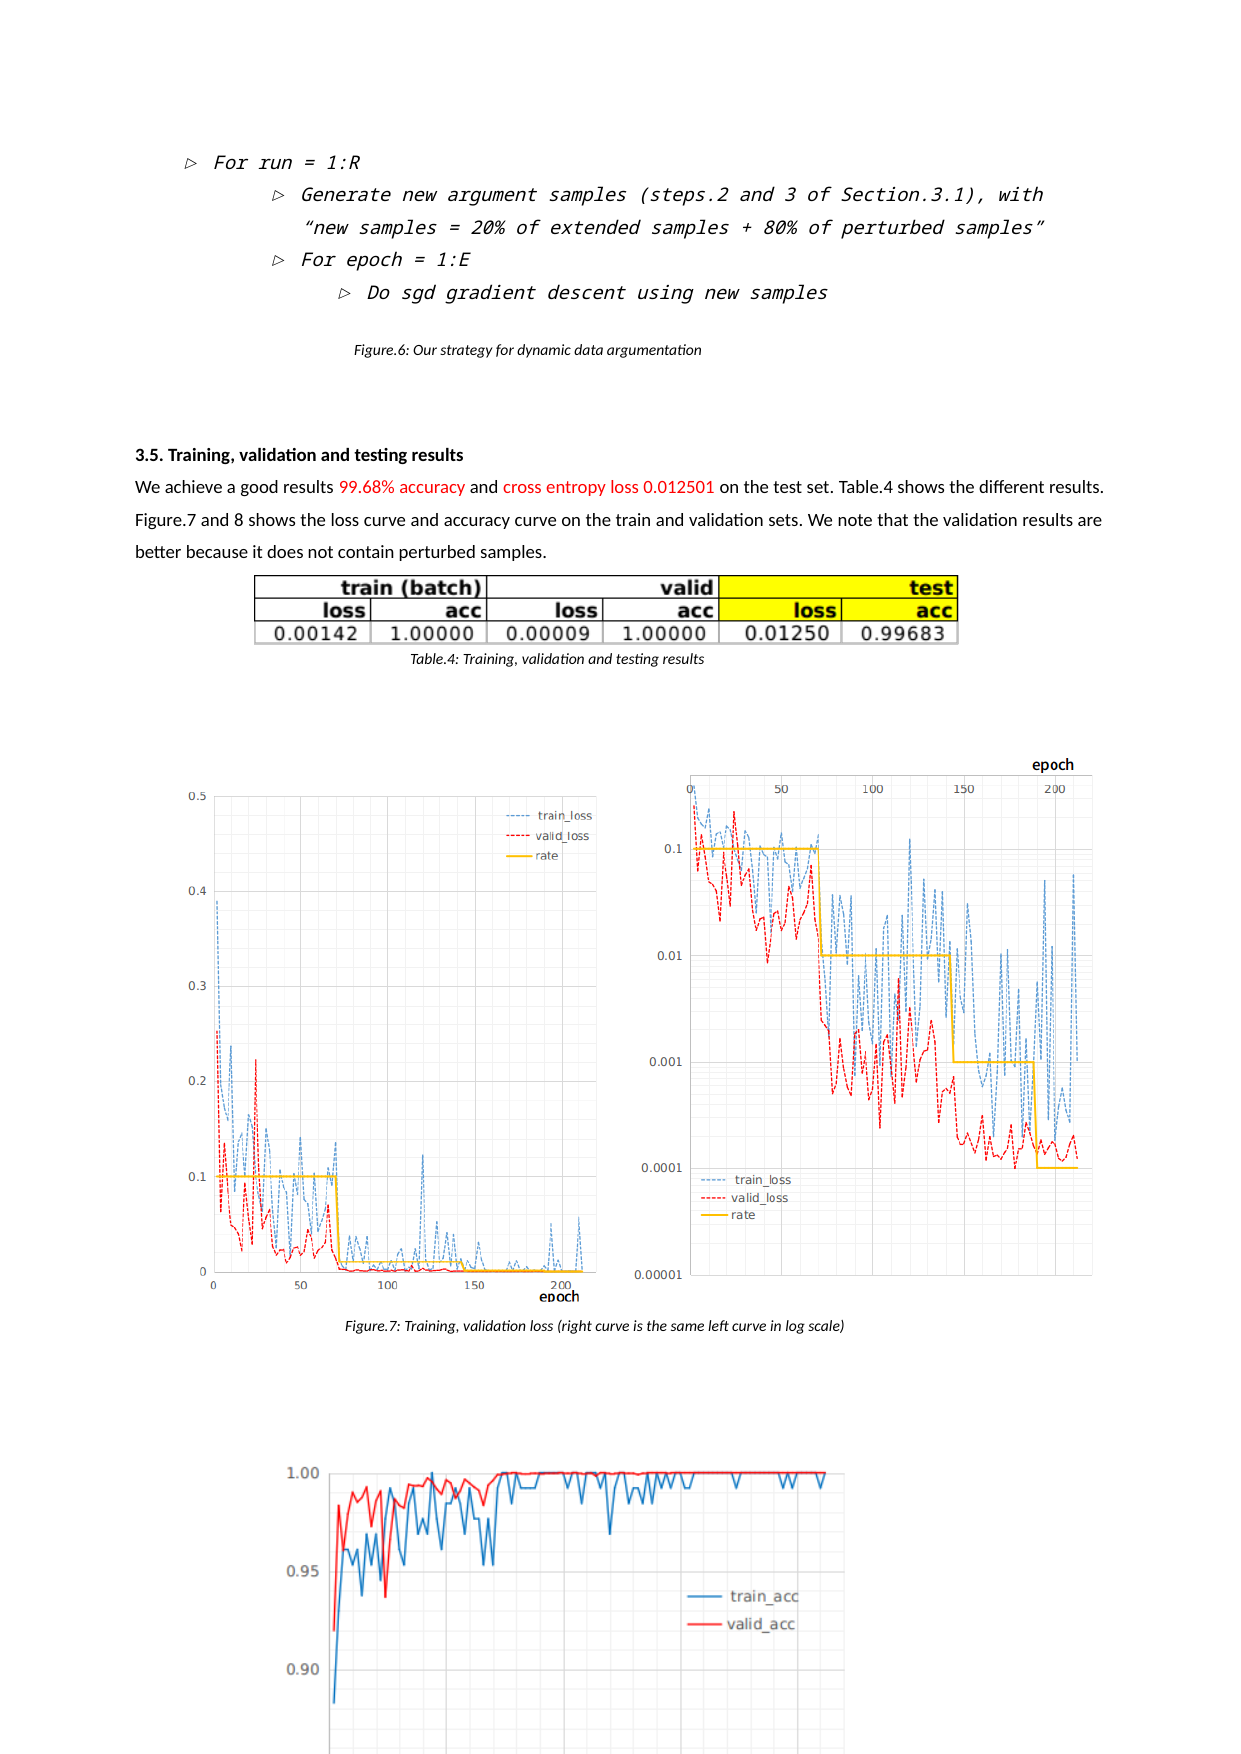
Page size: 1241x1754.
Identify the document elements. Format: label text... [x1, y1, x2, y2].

list 3.5. Training, validation and testing results [135, 438, 1106, 471]
picture [186, 766, 621, 1302]
picture [631, 738, 1101, 1304]
list ▷ For epoch = 1:E [222, 243, 1106, 276]
list We achieve a good results 99.68% accuracy and cross entropy loss 0.012501 on the test set. Table.4 shows the different results. Figure.7 and 8 shows the loss curve and accuracy curve on the train and validation sets. We note that the validation results are better because it does not contain perturbed samples. [135, 471, 1106, 568]
list ▷ Do sgd gradient descent using new samples [266, 276, 1106, 308]
list ▷ Generate new argument samples (steps.2 and 3 of Section.3.1), with “new samples = 20% of extended samples + 80% of perturbed samples” [222, 178, 1106, 243]
picture [254, 575, 961, 647]
list ▷ For run = 1:R [135, 146, 1106, 178]
picture [280, 1452, 865, 1754]
